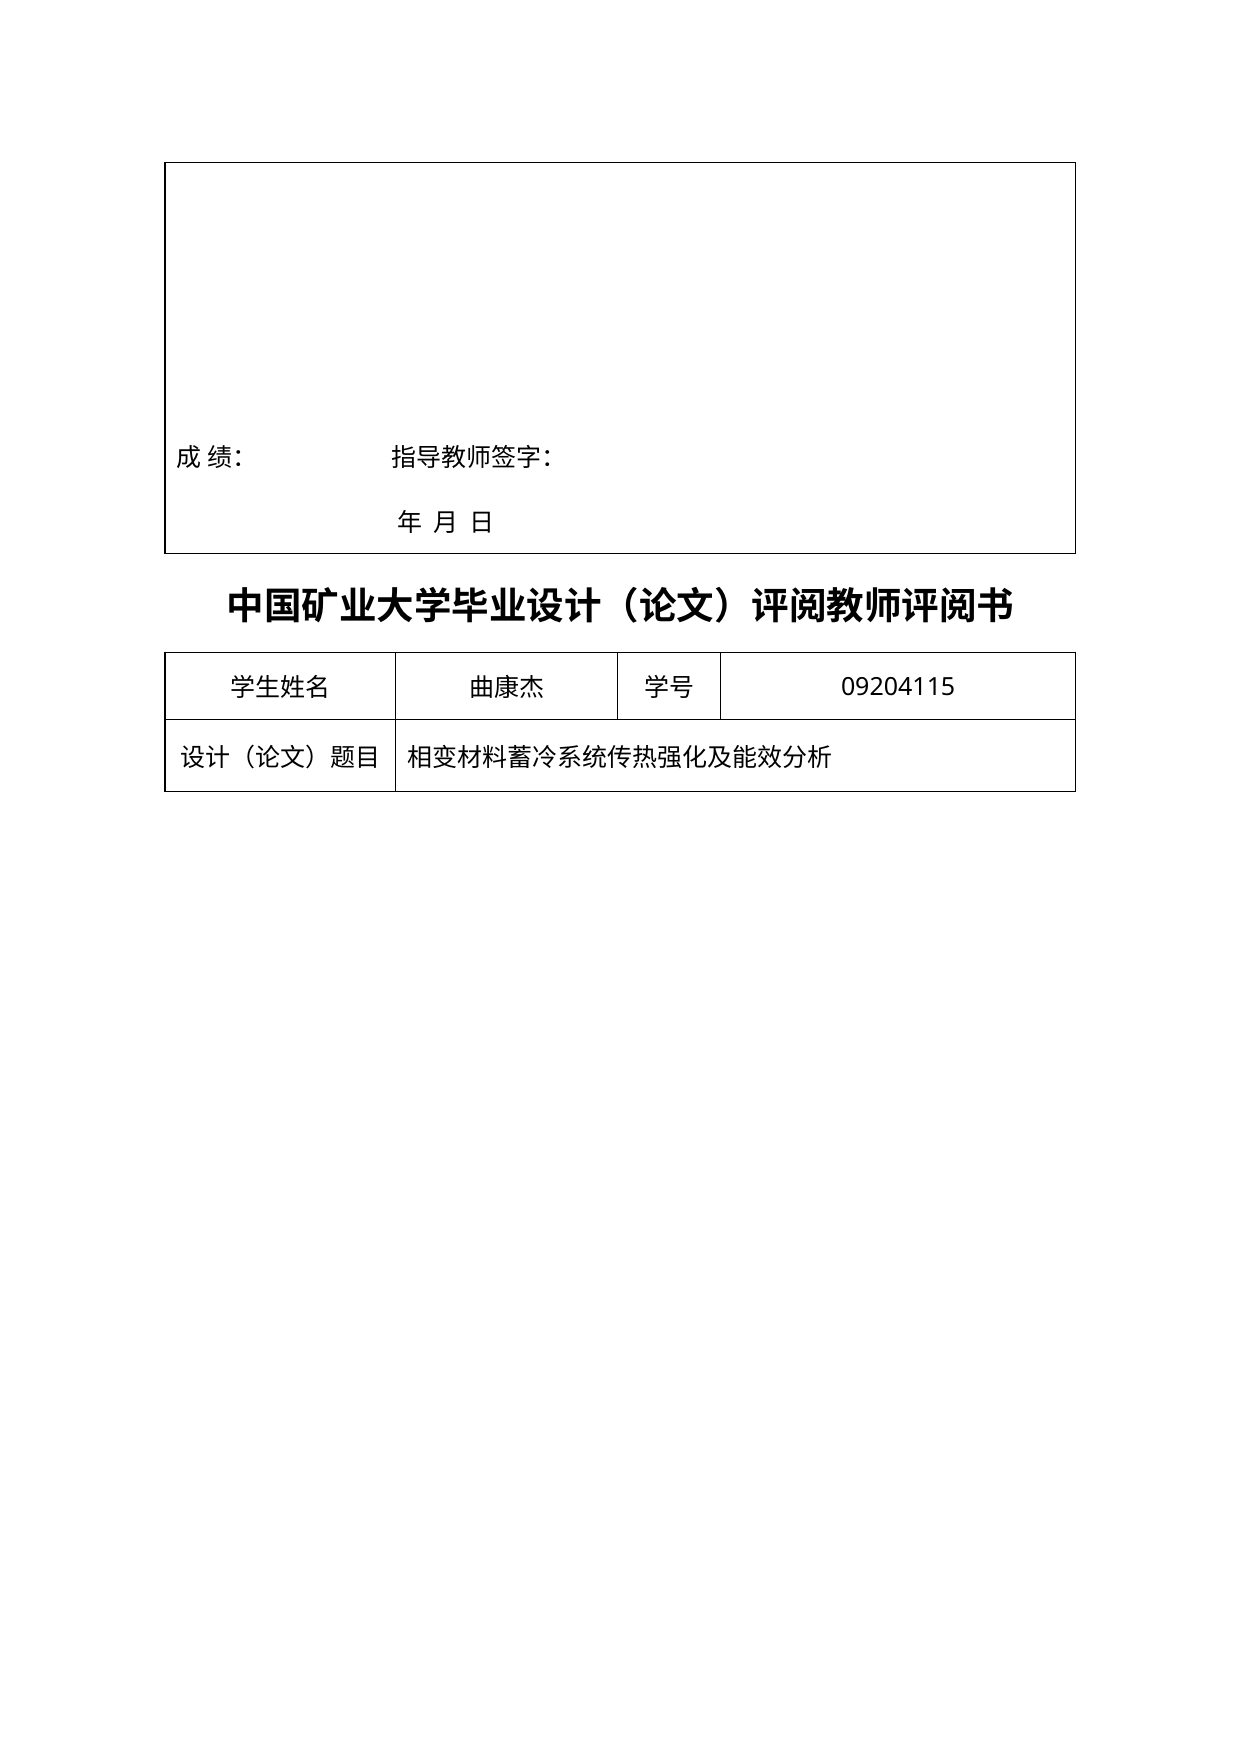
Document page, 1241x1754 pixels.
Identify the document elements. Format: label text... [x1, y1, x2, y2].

text 中国矿业大学毕业设计（论文）评阅教师评阅书 [187, 570, 1053, 635]
table_cell 相变材料蓄冷系统传热强化及能效分析 [396, 720, 1075, 791]
table_header 09204115 [721, 653, 1075, 719]
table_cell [166, 163, 1075, 553]
table_header 学生姓名 [166, 653, 395, 719]
table_header 曲康杰 [396, 653, 617, 719]
table_header 学号 [618, 653, 720, 719]
table_cell 设计（论文）题目 [166, 720, 395, 791]
